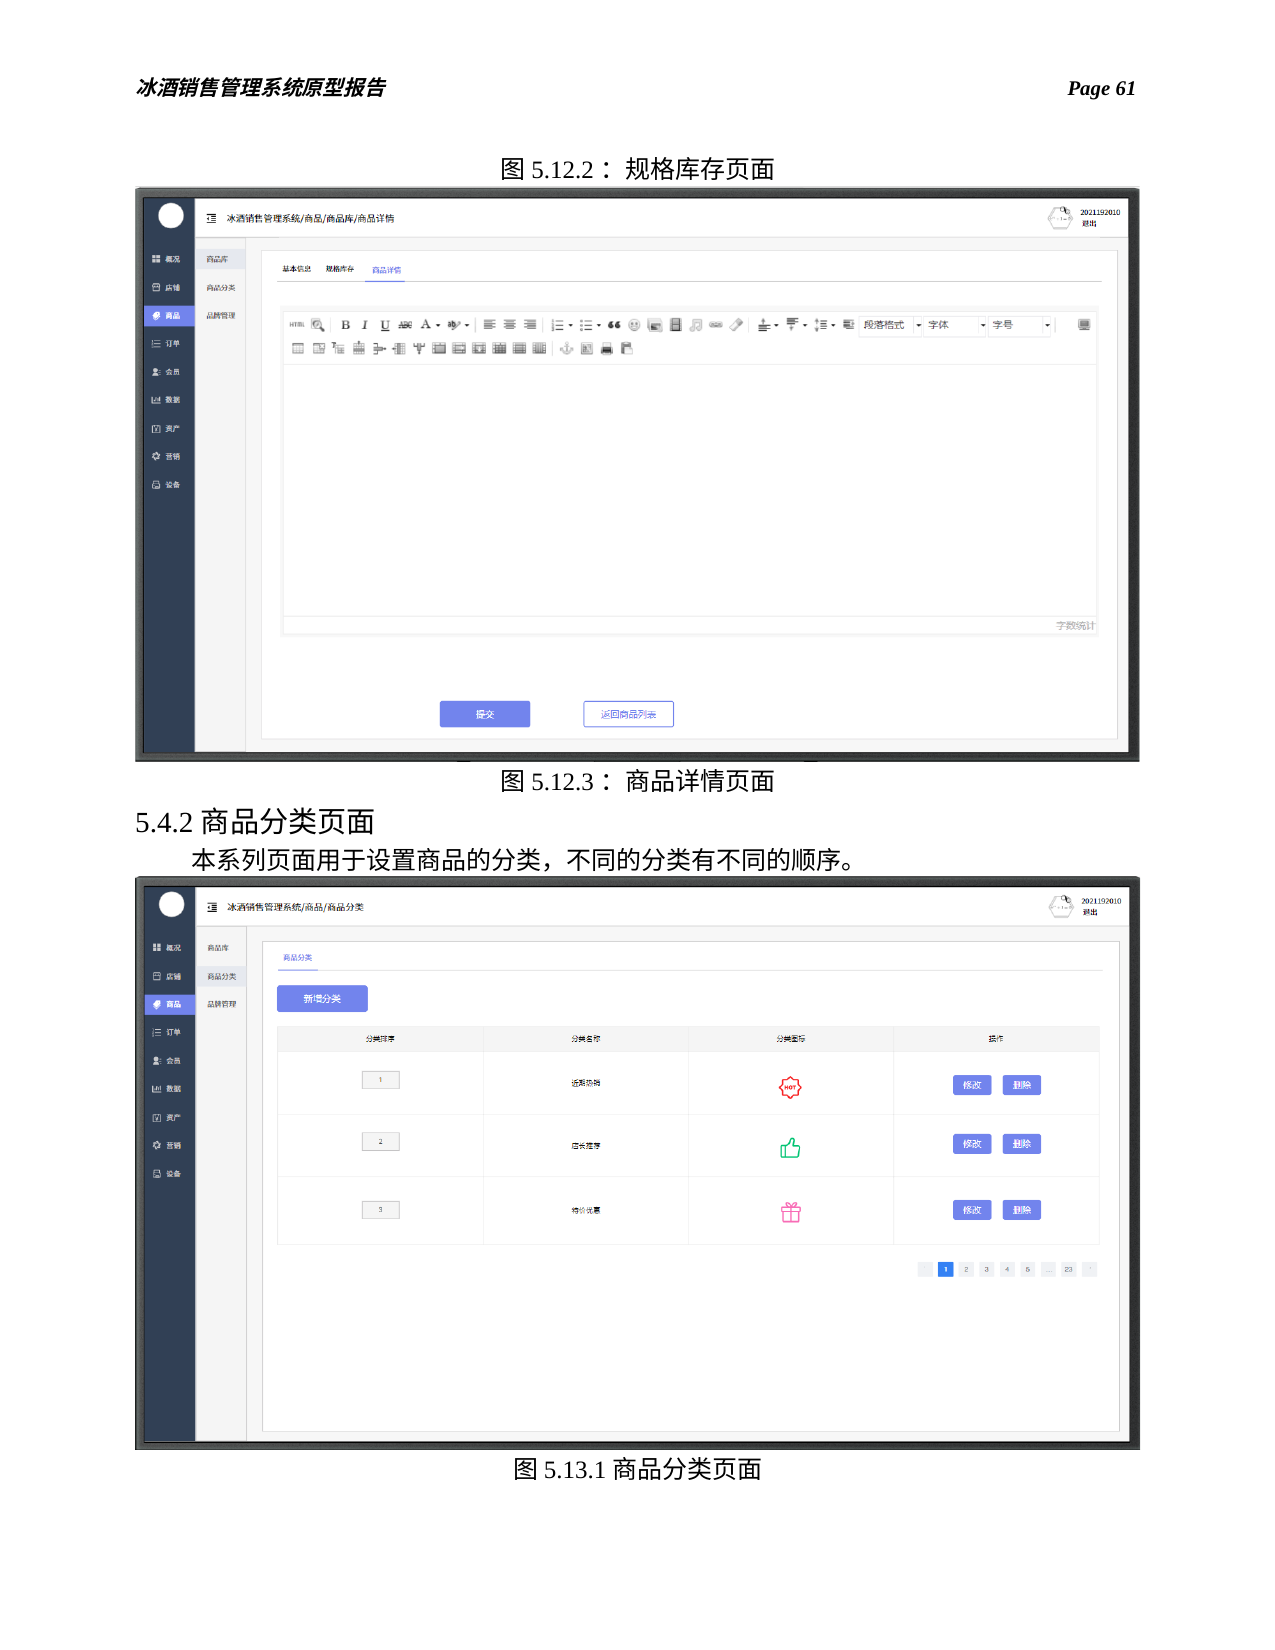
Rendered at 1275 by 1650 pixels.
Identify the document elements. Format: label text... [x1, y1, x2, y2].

text 5.4.2 商品分类页面 [135, 798, 1140, 840]
picture [135, 876, 1141, 1450]
text 本系列页面用于设置商品的分类，不同的分类有不同的顺序。 [135, 840, 1140, 876]
text 图 5.13.1 商品分类页面 [135, 1450, 1140, 1486]
text 图 5.12.2 ：规格库存页面 [135, 150, 1140, 186]
text 图 5.12.3 ：商品详情页面 [135, 762, 1140, 798]
picture [135, 186, 1140, 762]
